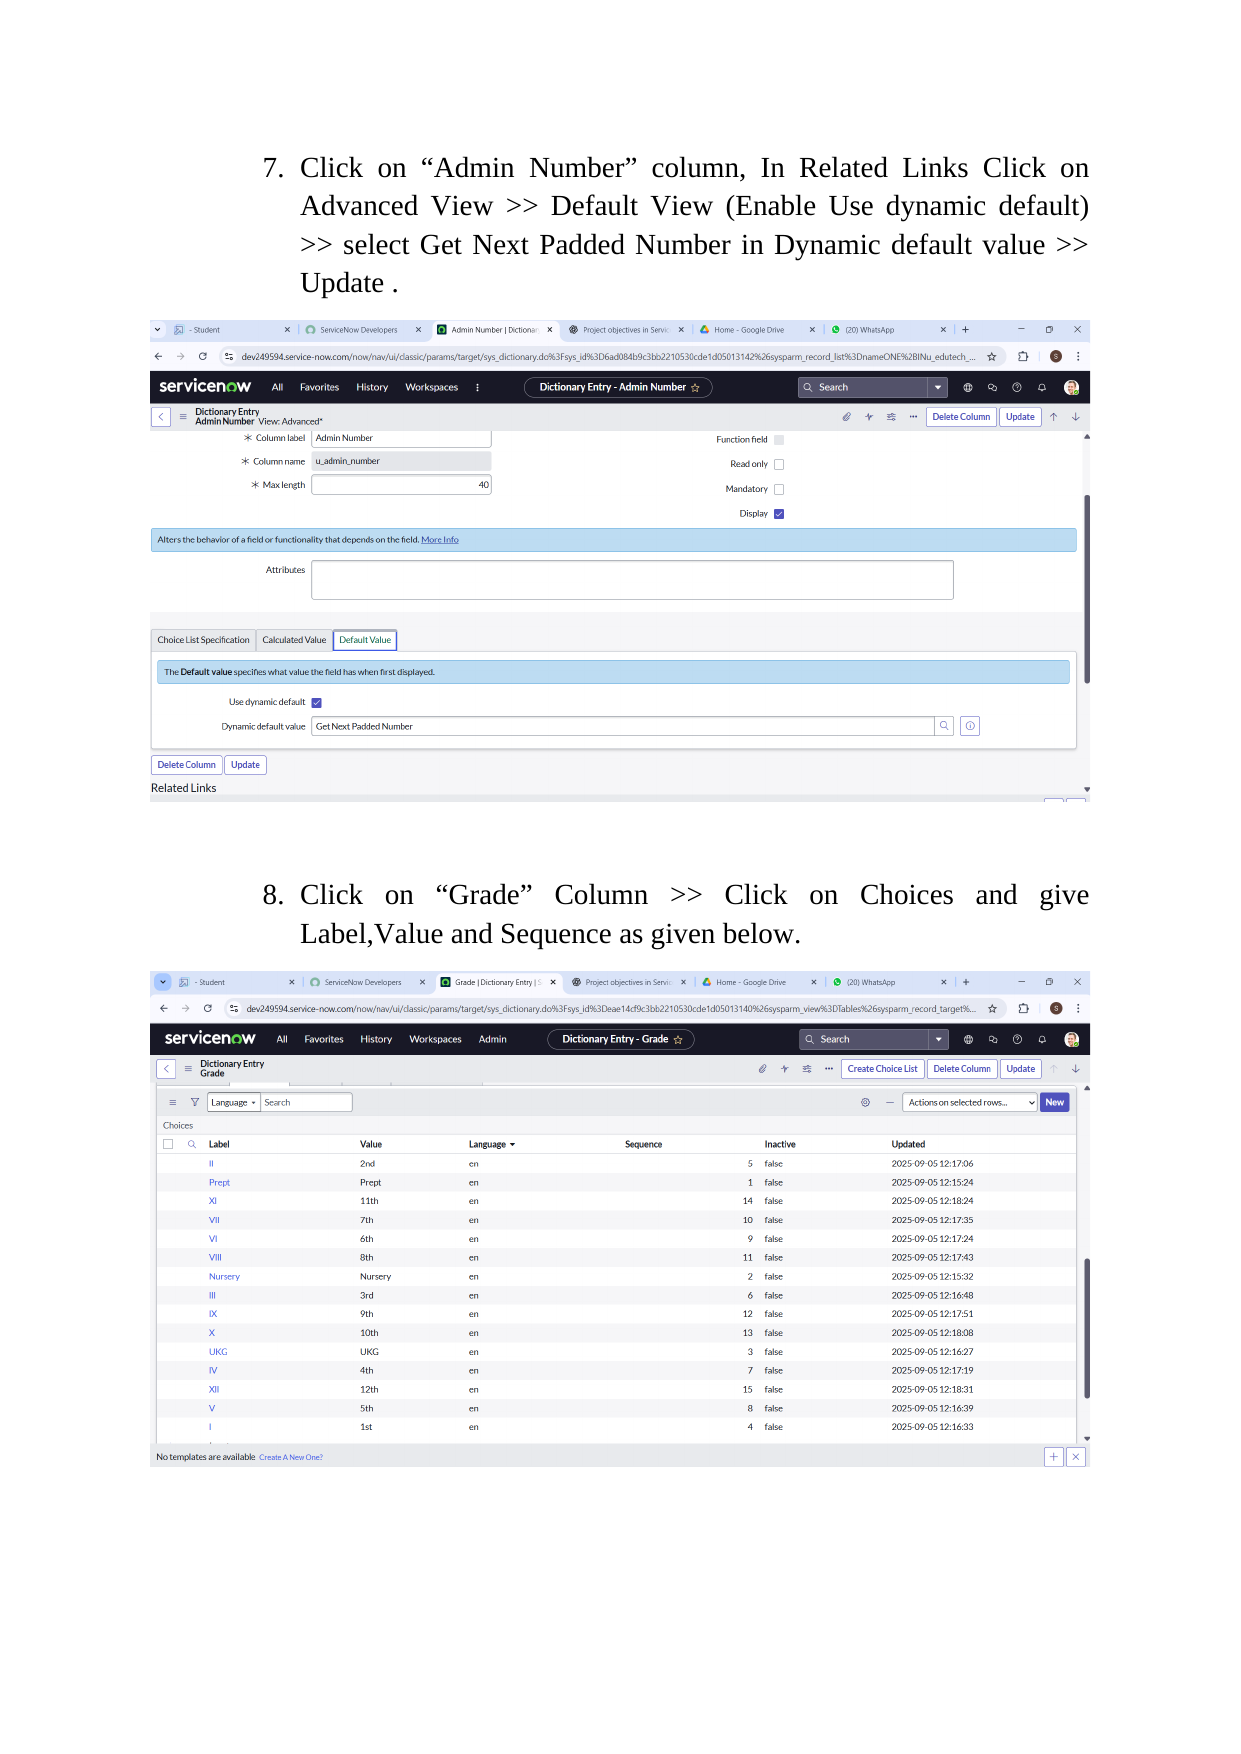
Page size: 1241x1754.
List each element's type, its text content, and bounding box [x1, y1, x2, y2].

picture [150, 320, 1091, 802]
list Click on “Grade” Column >> Click on Choices and give Label,Value and Sequence as given below. [262, 877, 1090, 949]
list Click on “Admin Number” column, In Related Links Click on Advanced View >> Default View (Enable Use dynamic default) >> select Get Next Padded Number in Dynamic default value >> Update . [262, 150, 1090, 299]
picture [150, 971, 1091, 1467]
